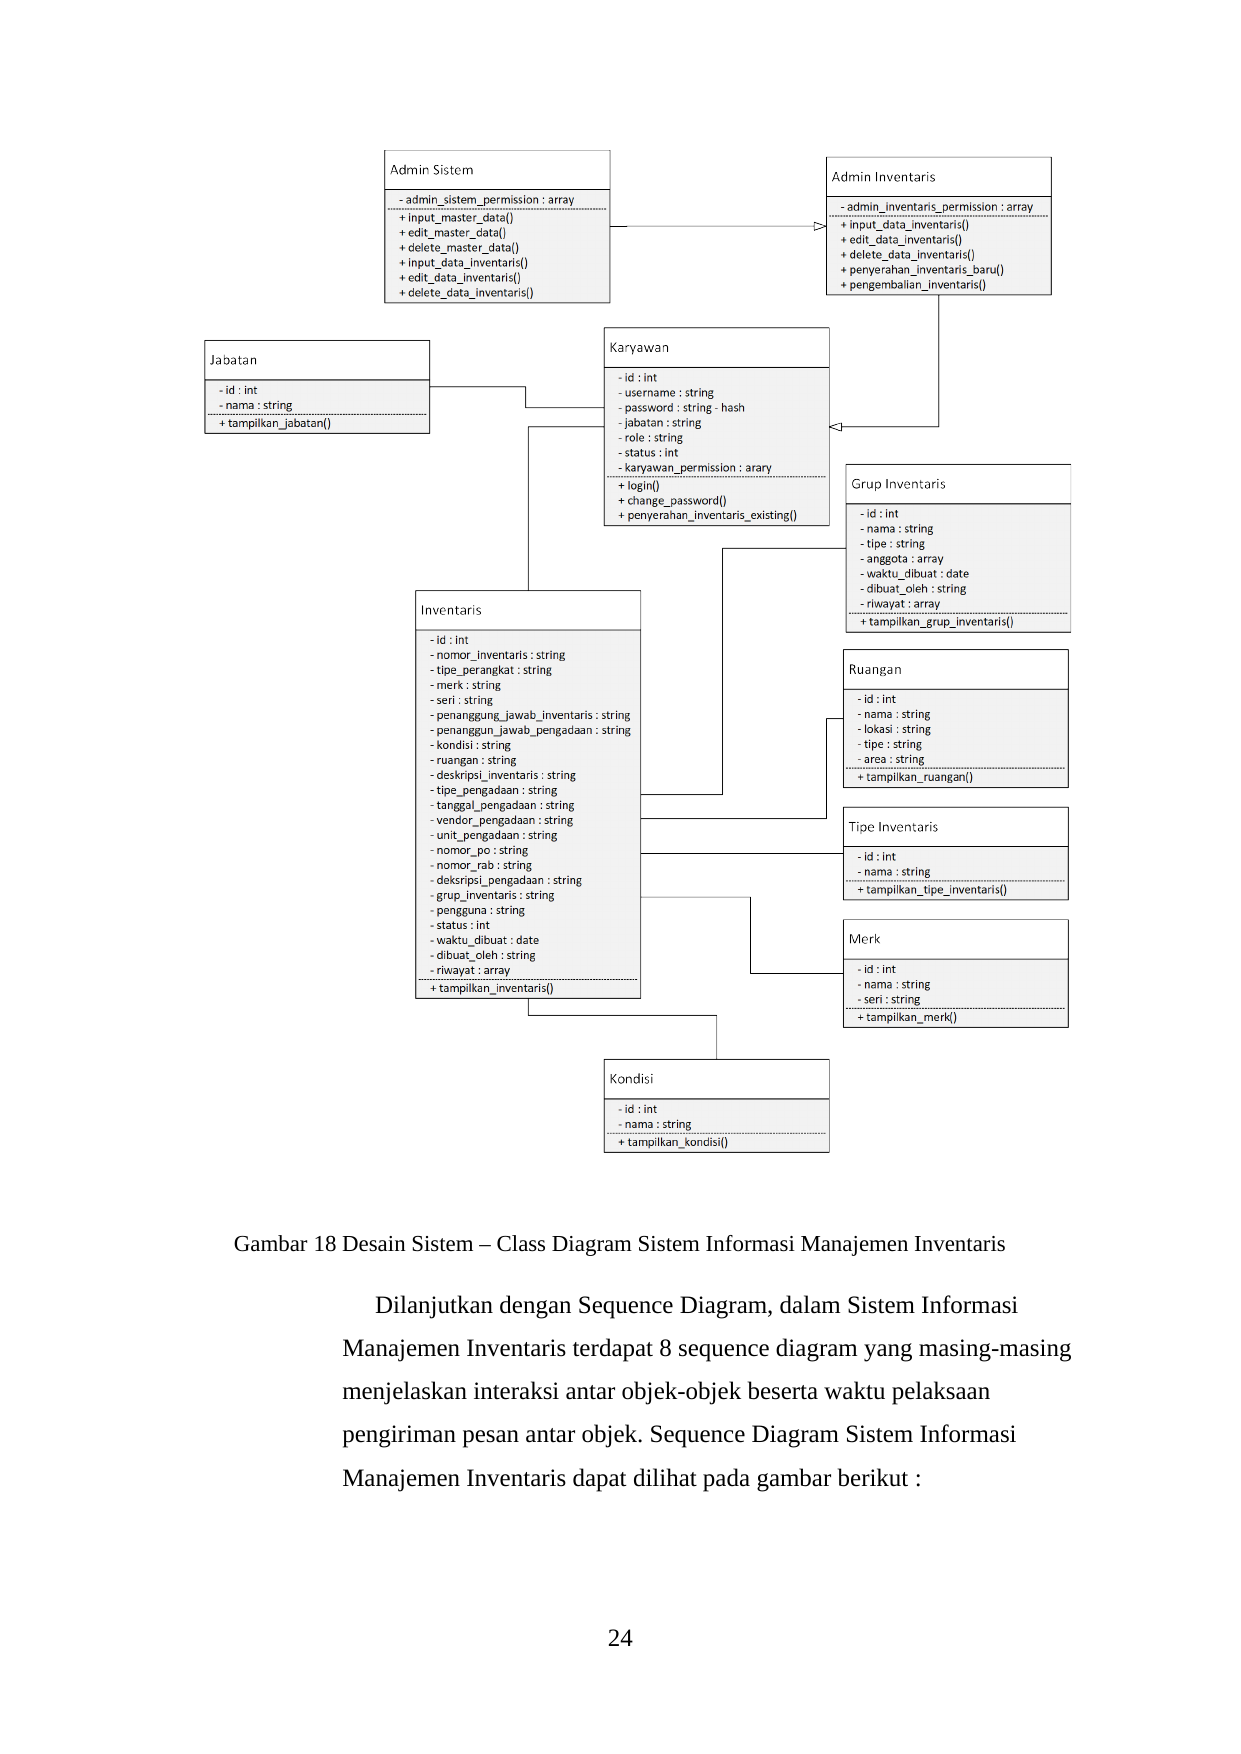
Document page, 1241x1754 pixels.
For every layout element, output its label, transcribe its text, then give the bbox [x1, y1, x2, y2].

text Gambar 18 Desain Sistem – Class Diagram Sistem Informasi Manajemen Inventaris [150, 1230, 1090, 1256]
text Dilanjutkan dengan Sequence Diagram, dalam Sistem Informasi Manajemen Inventaris terdapat 8 sequence diagram yang masing-masing menjelaskan interaksi antar objek-objek beserta waktu pelaksaan pengiriman pesan antar objek. Sequence Diagram Sistem Informasi Manajemen Inventaris dapat dilihat pada gambar berikut : [342, 1290, 1090, 1491]
picture [202, 150, 1072, 1156]
